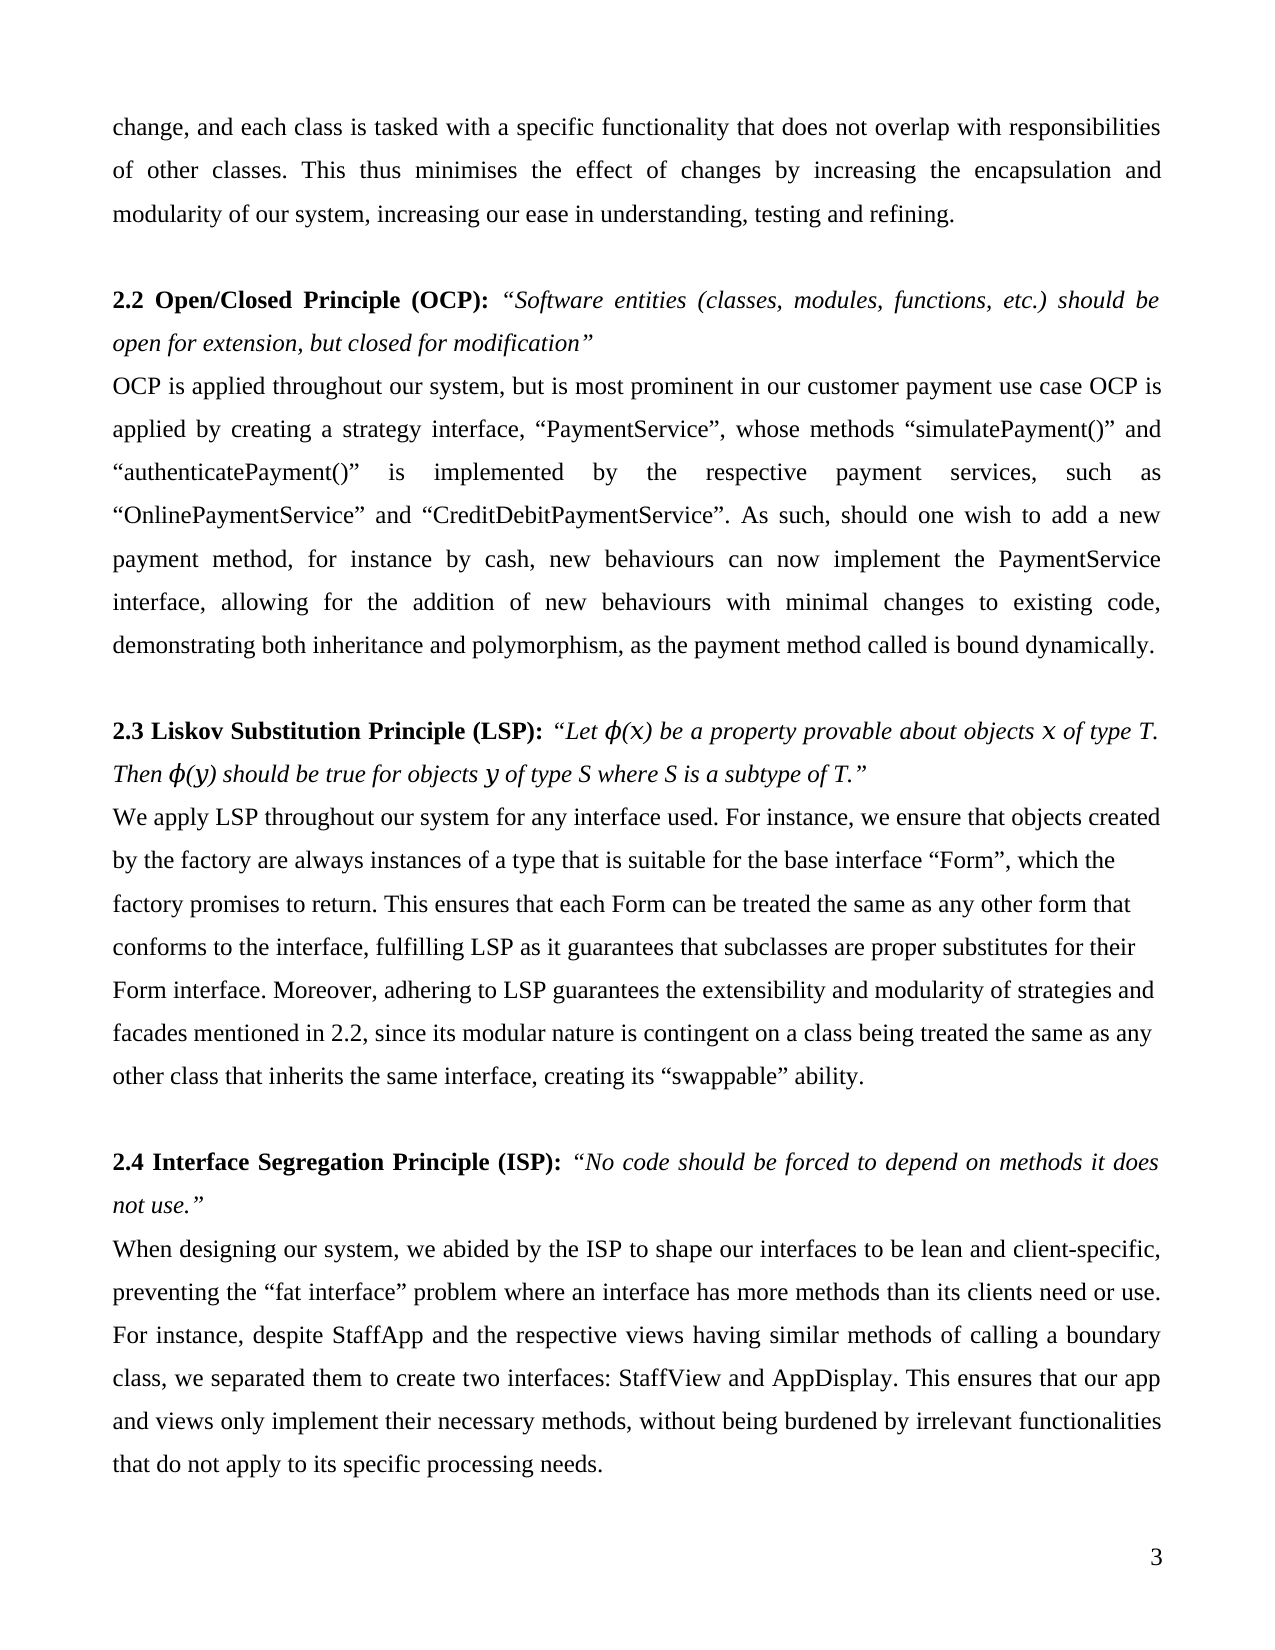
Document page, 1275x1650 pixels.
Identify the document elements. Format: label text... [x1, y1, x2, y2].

text When designing our system, we abided by the ISP to shape our interfaces to be lean and client-specific, preventing the “fat interface” problem where an interface has more methods than its clients need or use. For instance, despite StaffApp and the respective views having similar methods of calling a boundary class, we separated them to create two interfaces: StaffView and AppDisplay. This ensures that our app and views only implement their necessary methods, without being burdened by irrelevant functionalities that do not apply to its specific processing needs. [112, 1234, 1162, 1478]
subtitle 2.2 Open/Closed Principle (OCP): “Software entities (classes, modules, functions, etc.) should be open for extension, but closed for modification” [112, 285, 1162, 357]
subtitle 2.3 Liskov Substitution Principle (LSP): “Let 𝜙(𝑥) be a property provable about objects 𝑥 of type T. Then 𝜙(𝑦) should be true for objects 𝑦 of type S where S is a subtype of T.” [112, 716, 1162, 788]
text We apply LSP throughout our system for any interface used. For instance, we ensure that objects created by the factory are always instances of a type that is suitable for the base interface “Form”, which the factory promises to return. This ensures that each Form can be treated the same as any other form that conforms to the interface, fulfilling LSP as it guarantees that subclasses are proper substitutes for their Form interface. Moreover, adhering to LSP guarantees the extensibility and modularity of strategies and facades mentioned in 2.2, since its modular nature is contingent on a class being treated the same as any other class that inherits the same interface, creating its “swappable” ability. [112, 802, 1162, 1090]
text OCP is applied throughout our system, but is most prominent in our customer payment use case OCP is applied by creating a strategy interface, “PaymentService”, whose methods “simulatePayment()” and “authenticatePayment()” is implemented by the respective payment services, such as “OnlinePaymentService” and “CreditDebitPaymentService”. As such, should one wish to add a new payment method, for instance by cash, new behaviours can now implement the PaymentService interface, allowing for the addition of new behaviours with minimal changes to existing code, demonstrating both inheritance and polymorphism, as the payment method called is bound dynamically. [112, 371, 1162, 659]
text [112, 112, 1162, 227]
subtitle 2.4 Interface Segregation Principle (ISP): “No code should be forced to depend on methods it does not use.” [112, 1147, 1162, 1219]
